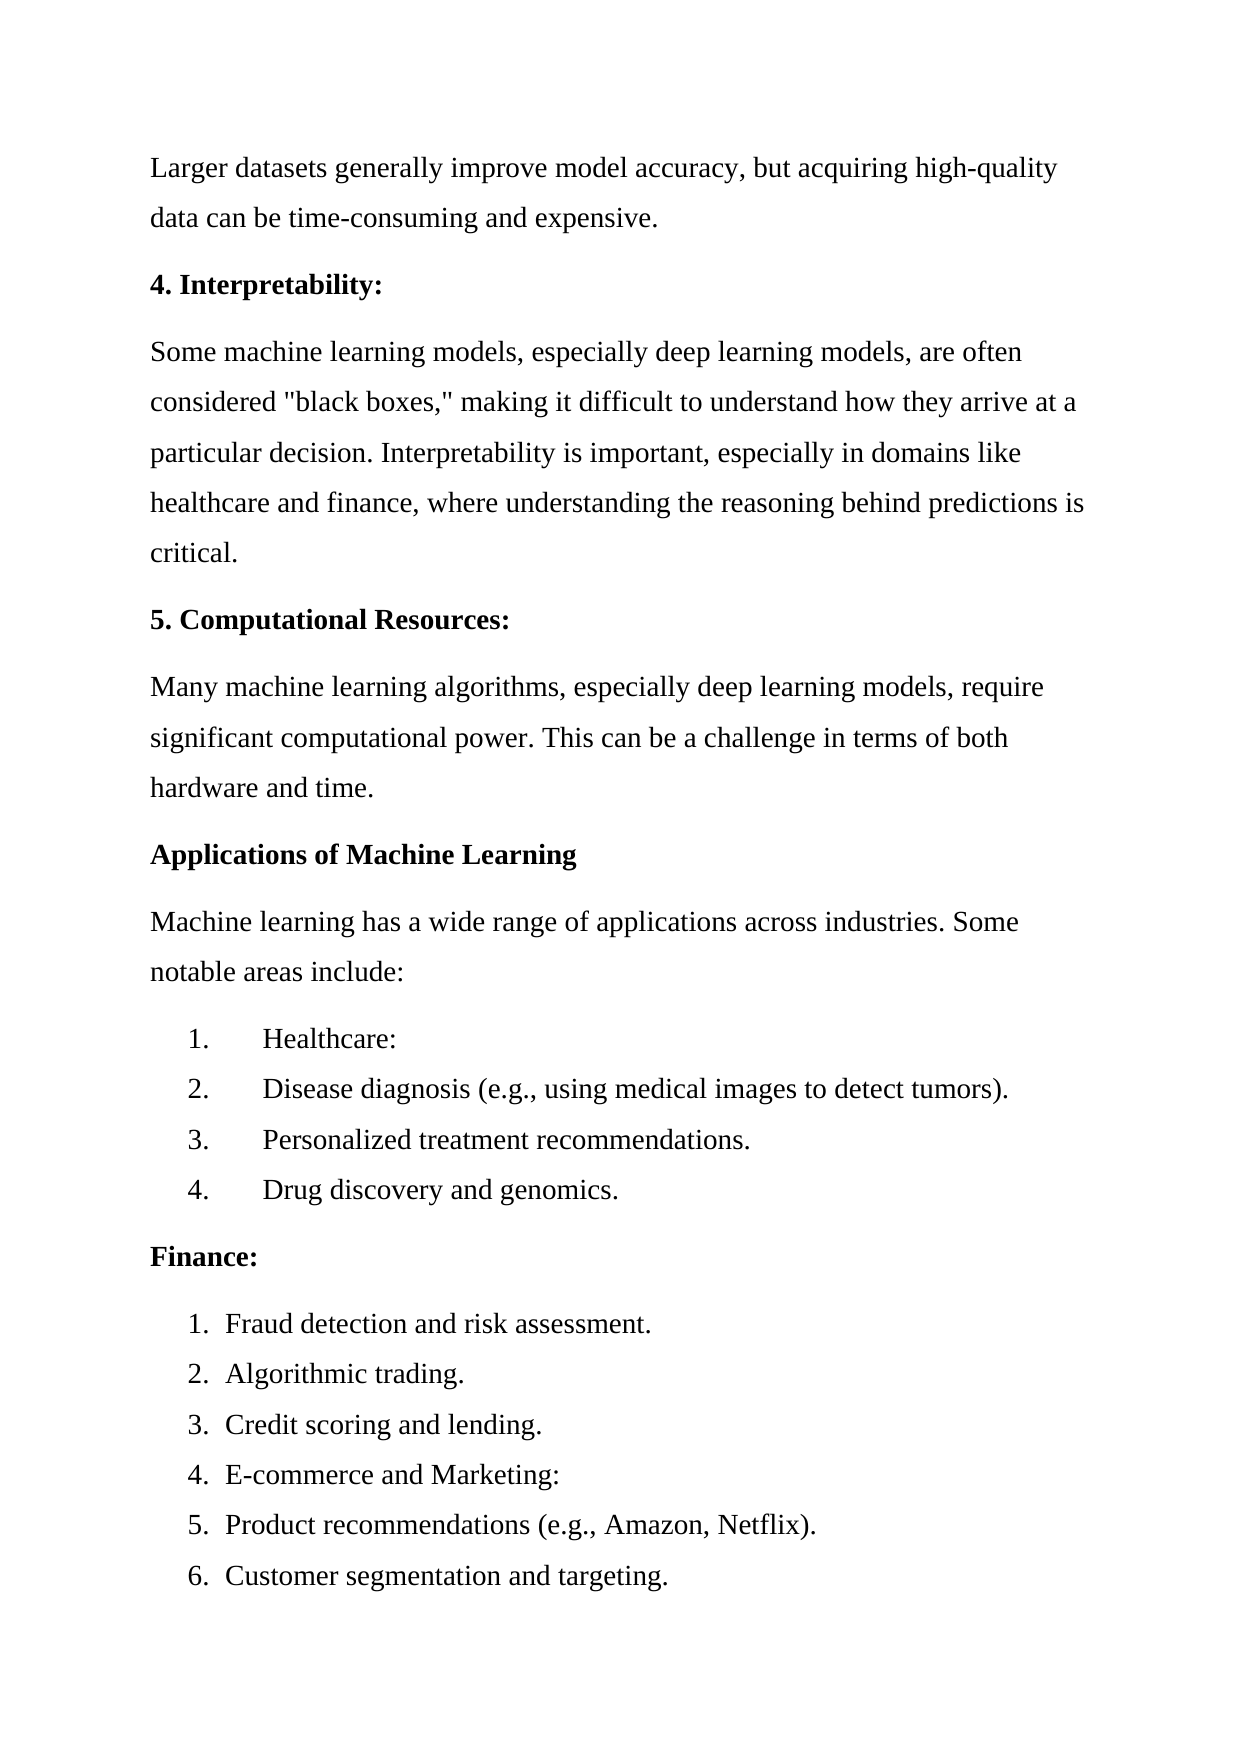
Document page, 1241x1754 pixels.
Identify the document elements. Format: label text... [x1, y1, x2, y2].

list Algorithmic trading. [187, 1357, 1090, 1390]
list Customer segmentation and targeting. [187, 1558, 1090, 1591]
list Drug discovery and genomics. [187, 1172, 1090, 1206]
text Finance: [150, 1239, 1090, 1273]
list E-commerce and Marketing: [187, 1457, 1090, 1491]
list Healthcare: [187, 1021, 1090, 1055]
list Credit scoring and lending. [187, 1407, 1090, 1440]
text Applications of Machine Learning [150, 837, 1090, 871]
list Product recommendations (e.g., Amazon, Netflix). [187, 1507, 1090, 1541]
text Some machine learning models, especially deep learning models, are often considered "black boxes," making it difficult to understand how they arrive at a particular decision. Interpretability is important, especially in domains like healthcare and finance, where understanding the reasoning behind predictions is critical. [150, 334, 1090, 569]
text Many machine learning algorithms, especially deep learning models, require significant computational power. This can be a challenge in terms of both hardware and time. [150, 669, 1090, 804]
text Larger datasets generally improve model accuracy, but acquiring high-quality data can be time-consuming and expensive. [150, 150, 1090, 234]
text Machine learning has a wide range of applications across industries. Some notable areas include: [150, 904, 1090, 988]
list Fraud detection and risk assessment. [187, 1306, 1090, 1340]
text 4. Interpretability: [150, 267, 1090, 301]
list Disease diagnosis (e.g., using medical images to detect tumors). [187, 1072, 1090, 1105]
list Personalized treatment recommendations. [187, 1122, 1090, 1156]
text 5. Computational Resources: [150, 602, 1090, 636]
